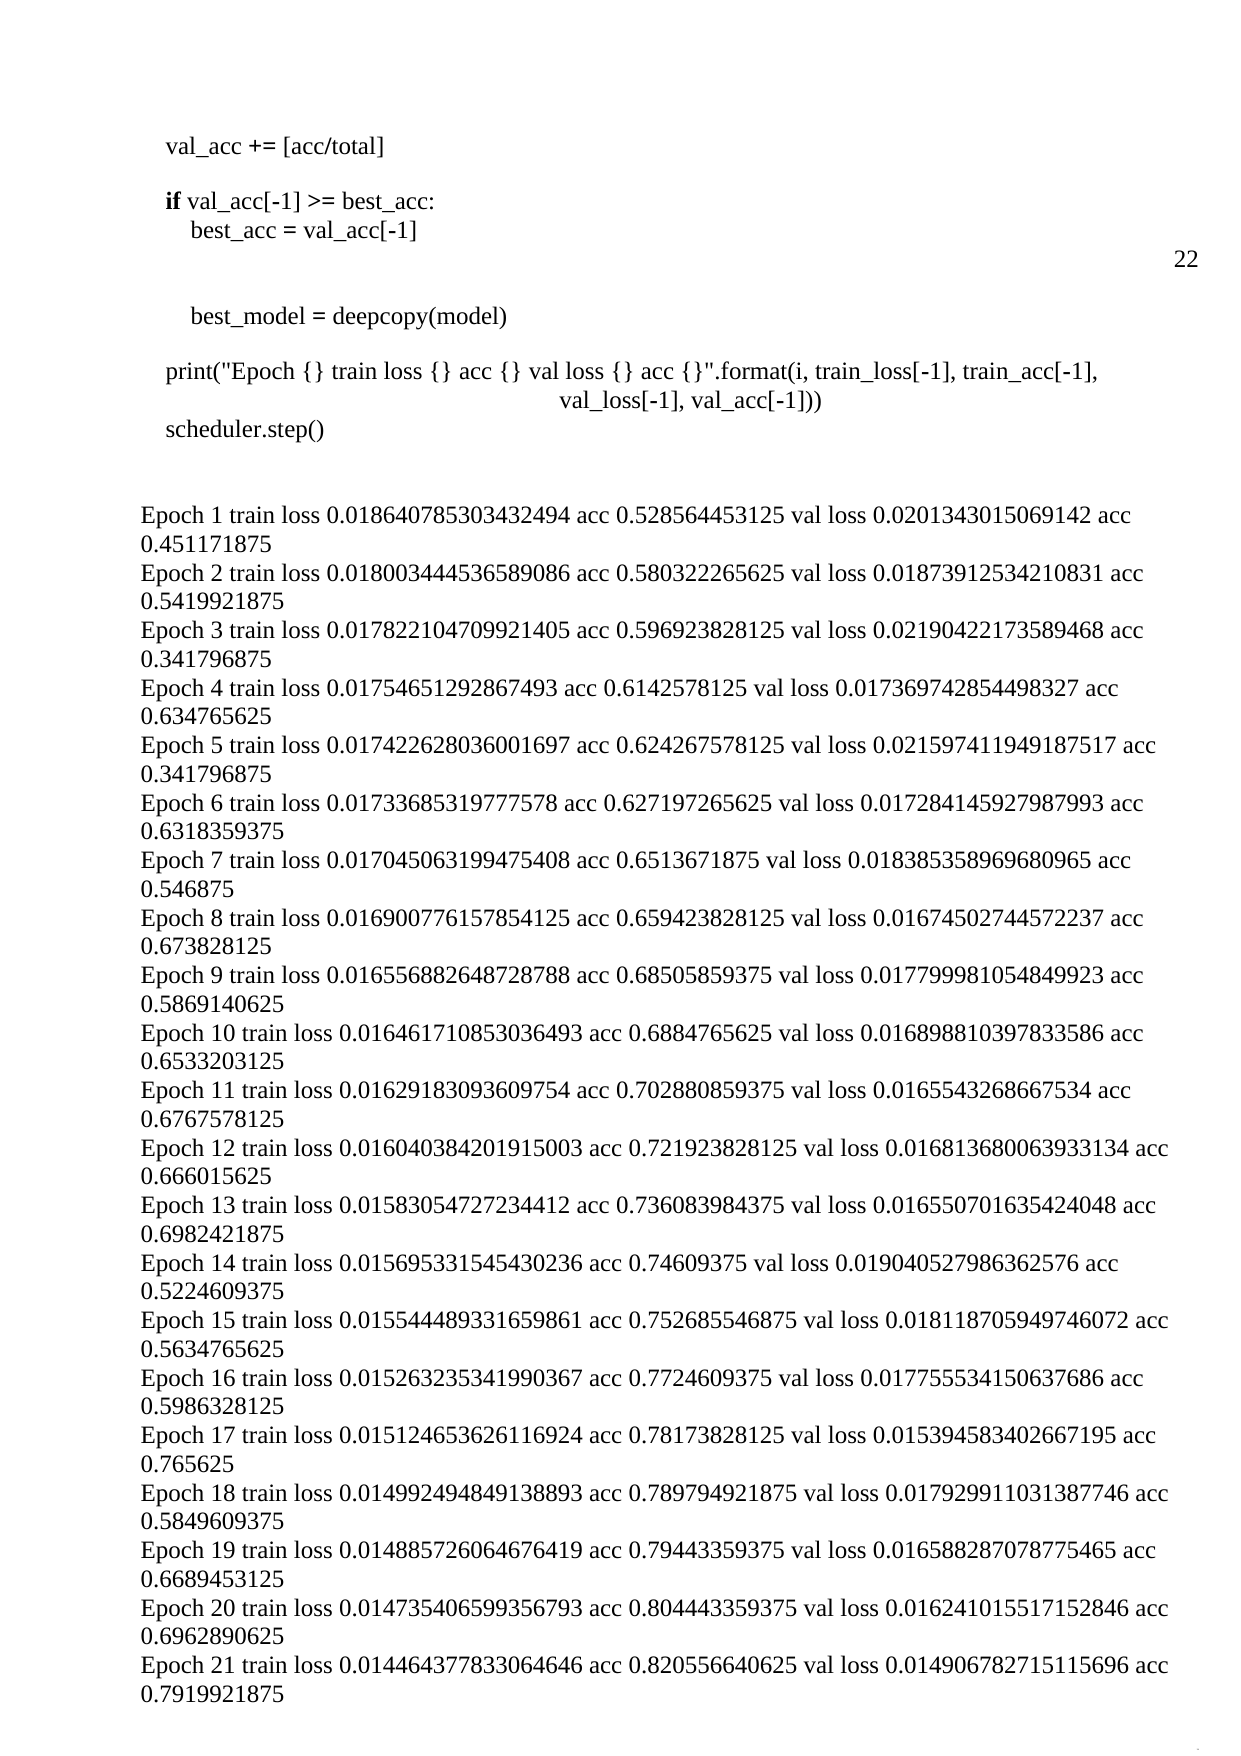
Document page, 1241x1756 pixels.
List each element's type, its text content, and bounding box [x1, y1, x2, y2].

text scheduler.step() [140, 414, 1198, 443]
text val_loss[-1], val_acc[-1])) [140, 385, 1198, 414]
text Epoch 5 train loss 0.017422628036001697 acc 0.624267578125 val loss 0.021597411949187517 acc 0.341796875 [140, 730, 1198, 788]
text 22 [140, 244, 1198, 273]
text best_acc = val_acc[-1] [140, 215, 1198, 244]
text Epoch 15 train loss 0.015544489331659861 acc 0.752685546875 val loss 0.018118705949746072 acc 0.5634765625 [140, 1305, 1198, 1363]
text Epoch 11 train loss 0.01629183093609754 acc 0.702880859375 val loss 0.0165543268667534 acc 0.6767578125 [140, 1075, 1198, 1133]
text Epoch 19 train loss 0.014885726064676419 acc 0.79443359375 val loss 0.016588287078775465 acc 0.6689453125 [140, 1535, 1198, 1593]
text Epoch 21 train loss 0.014464377833064646 acc 0.820556640625 val loss 0.014906782715115696 acc 0.7919921875 [140, 1650, 1198, 1708]
text Epoch 3 train loss 0.017822104709921405 acc 0.596923828125 val loss 0.02190422173589468 acc 0.341796875 [140, 615, 1198, 673]
text Epoch 12 train loss 0.016040384201915003 acc 0.721923828125 val loss 0.016813680063933134 acc 0.666015625 [140, 1133, 1198, 1190]
text Epoch 4 train loss 0.01754651292867493 acc 0.6142578125 val loss 0.017369742854498327 acc 0.634765625 [140, 673, 1198, 730]
text val_acc += [acc/total] [140, 131, 1198, 160]
text Epoch 7 train loss 0.017045063199475408 acc 0.6513671875 val loss 0.018385358969680965 acc 0.546875 [140, 845, 1198, 903]
text Epoch 17 train loss 0.015124653626116924 acc 0.78173828125 val loss 0.015394583402667195 acc 0.765625 [140, 1420, 1198, 1478]
text Epoch 18 train loss 0.014992494849138893 acc 0.789794921875 val loss 0.017929911031387746 acc 0.5849609375 [140, 1478, 1198, 1535]
text best_model = deepcopy(model) [140, 301, 1198, 330]
text Epoch 16 train loss 0.015263235341990367 acc 0.7724609375 val loss 0.017755534150637686 acc 0.5986328125 [140, 1363, 1198, 1420]
text Epoch 10 train loss 0.016461710853036493 acc 0.6884765625 val loss 0.016898810397833586 acc 0.6533203125 [140, 1018, 1198, 1075]
text Epoch 9 train loss 0.016556882648728788 acc 0.68505859375 val loss 0.017799981054849923 acc 0.5869140625 [140, 960, 1198, 1018]
text if val_acc[-1] >= best_acc: [140, 186, 1198, 215]
text print("Epoch {} train loss {} acc {} val loss {} acc {}".format(i, train_loss[-1], train_acc[-1], [140, 356, 1198, 385]
text Epoch 20 train loss 0.014735406599356793 acc 0.804443359375 val loss 0.016241015517152846 acc 0.6962890625 [140, 1593, 1198, 1650]
text Epoch 2 train loss 0.018003444536589086 acc 0.580322265625 val loss 0.01873912534210831 acc 0.5419921875 [140, 558, 1198, 615]
text Epoch 1 train loss 0.018640785303432494 acc 0.528564453125 val loss 0.0201343015069142 acc 0.451171875 [140, 500, 1198, 558]
text Epoch 13 train loss 0.01583054727234412 acc 0.736083984375 val loss 0.016550701635424048 acc 0.6982421875 [140, 1190, 1198, 1248]
text Epoch 14 train loss 0.015695331545430236 acc 0.74609375 val loss 0.019040527986362576 acc 0.5224609375 [140, 1248, 1198, 1305]
text Epoch 6 train loss 0.01733685319777578 acc 0.627197265625 val loss 0.017284145927987993 acc 0.6318359375 [140, 788, 1198, 845]
text Epoch 8 train loss 0.016900776157854125 acc 0.659423828125 val loss 0.01674502744572237 acc 0.673828125 [140, 903, 1198, 960]
